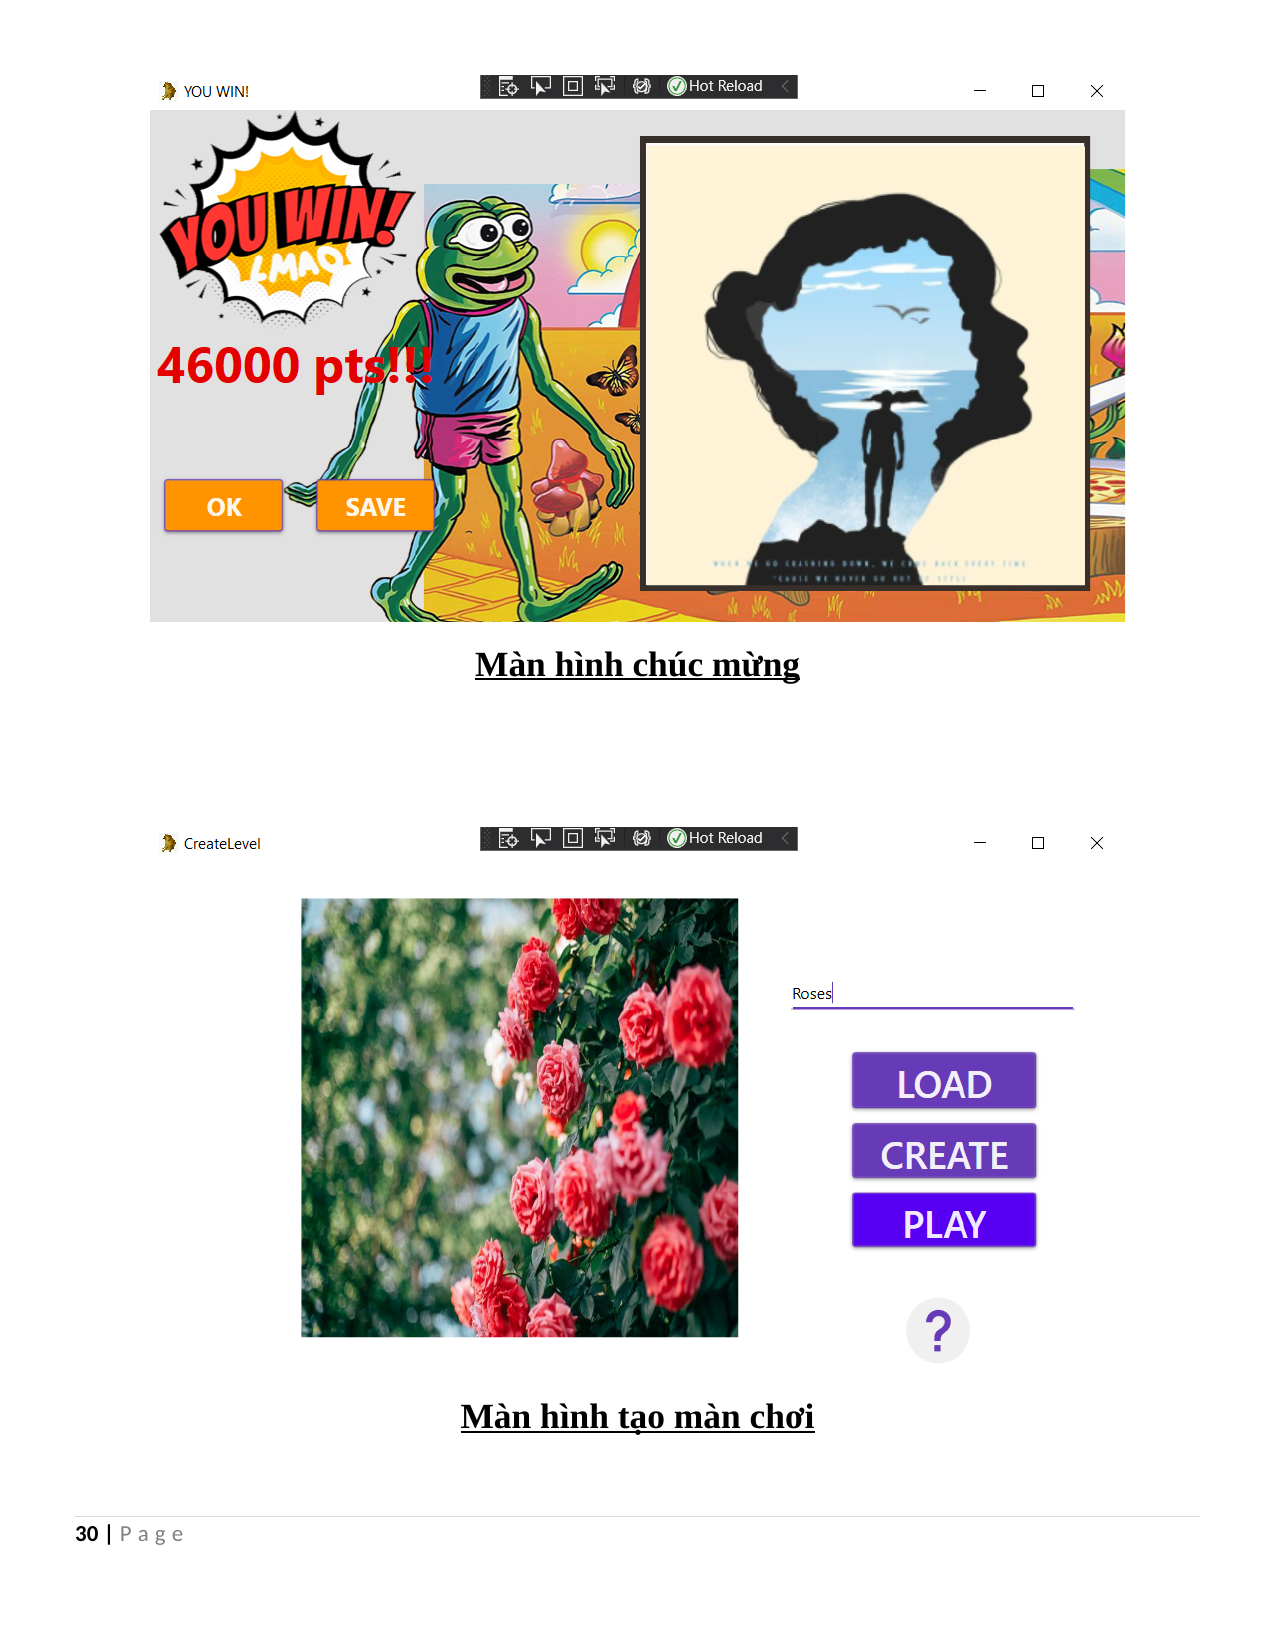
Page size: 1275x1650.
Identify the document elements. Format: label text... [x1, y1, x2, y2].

picture [150, 827, 1125, 1375]
picture [150, 75, 1125, 622]
text Màn hình chúc mừng [75, 643, 1200, 684]
text Màn hình tạo màn chơi [75, 1396, 1200, 1437]
